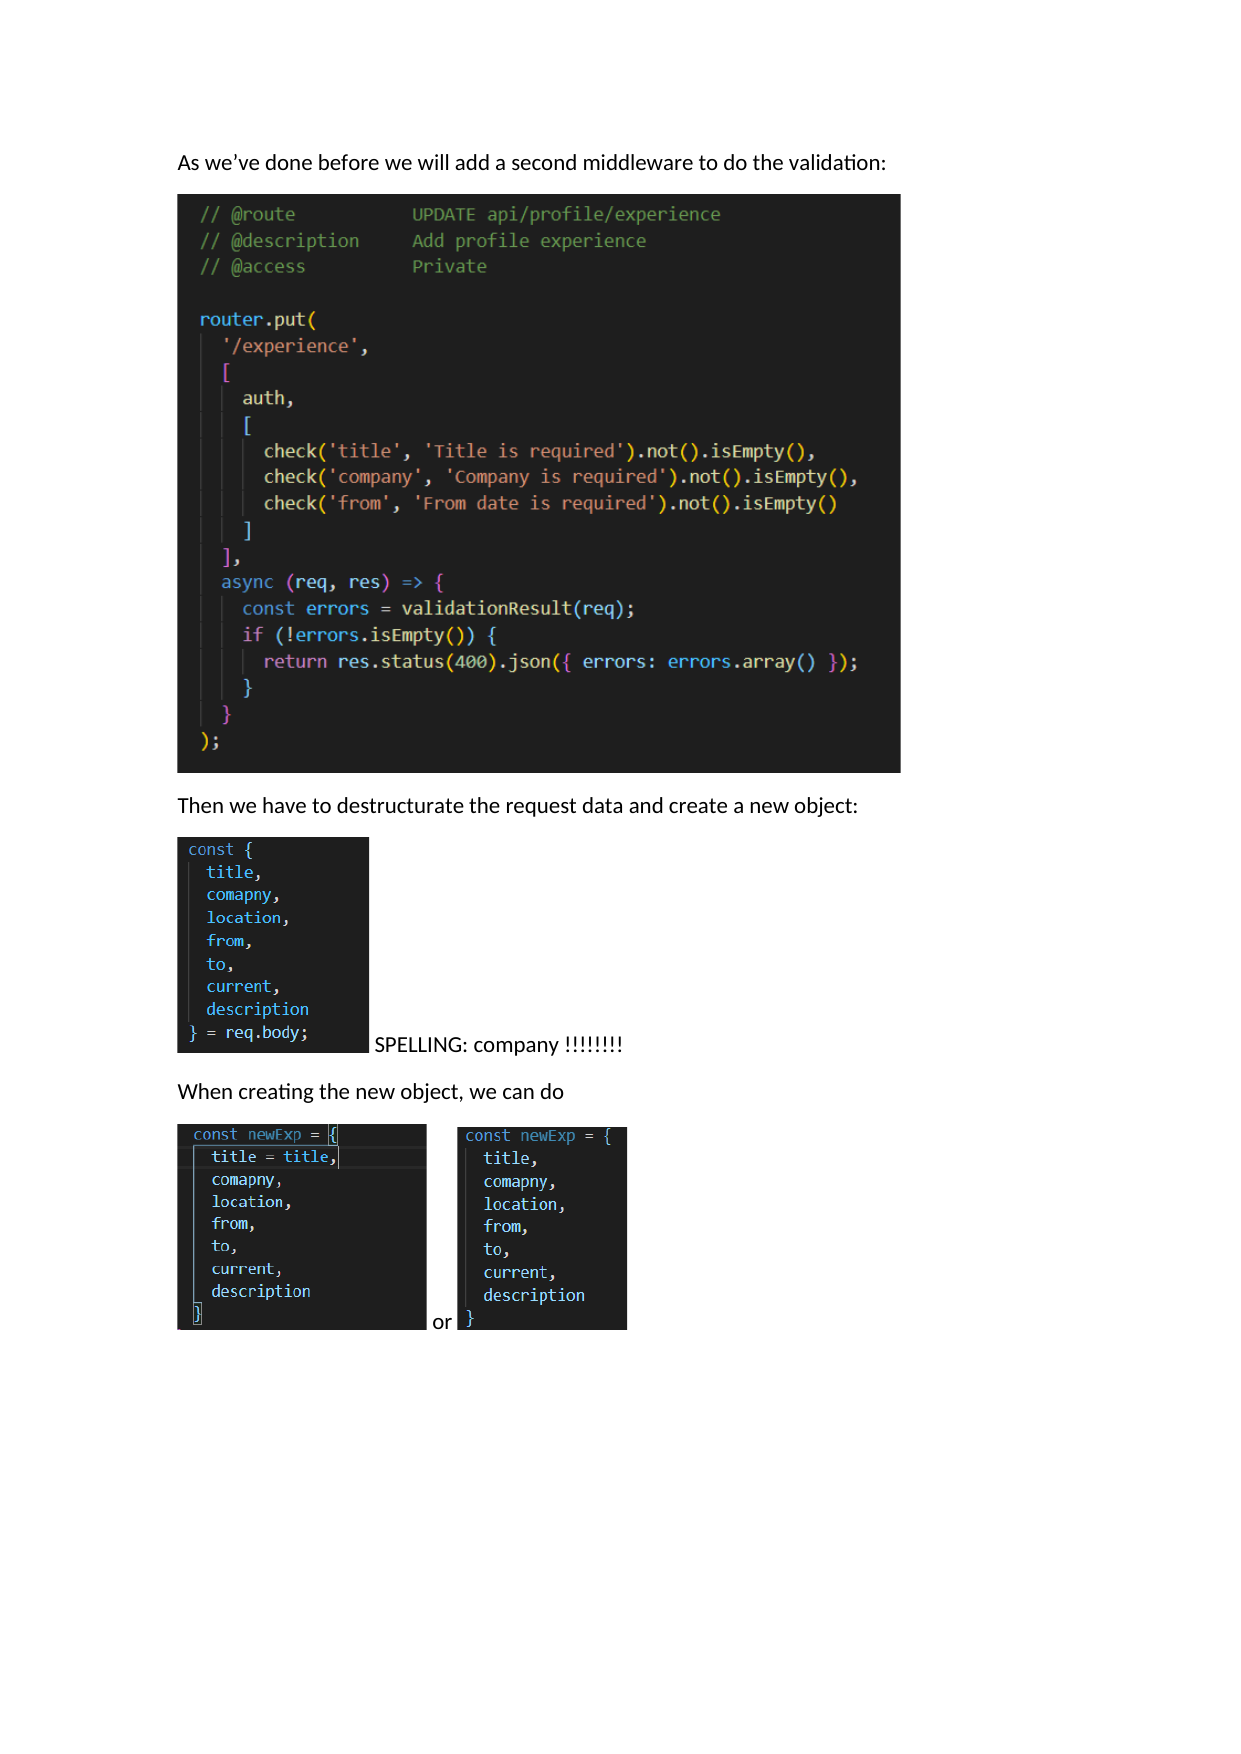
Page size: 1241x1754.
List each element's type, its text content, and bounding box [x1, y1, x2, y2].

picture [177, 1124, 427, 1330]
picture [177, 194, 901, 773]
text Then we have to destructurate the request data and create a new object: [177, 791, 1063, 819]
text SPELLING: company !!!!!!!! [177, 838, 1063, 1059]
text As we’ve done before we will add a second middleware to do the validation: [177, 148, 1063, 176]
text When creating the new object, we can do [177, 1077, 1063, 1106]
picture [457, 1127, 628, 1330]
picture [177, 837, 370, 1053]
